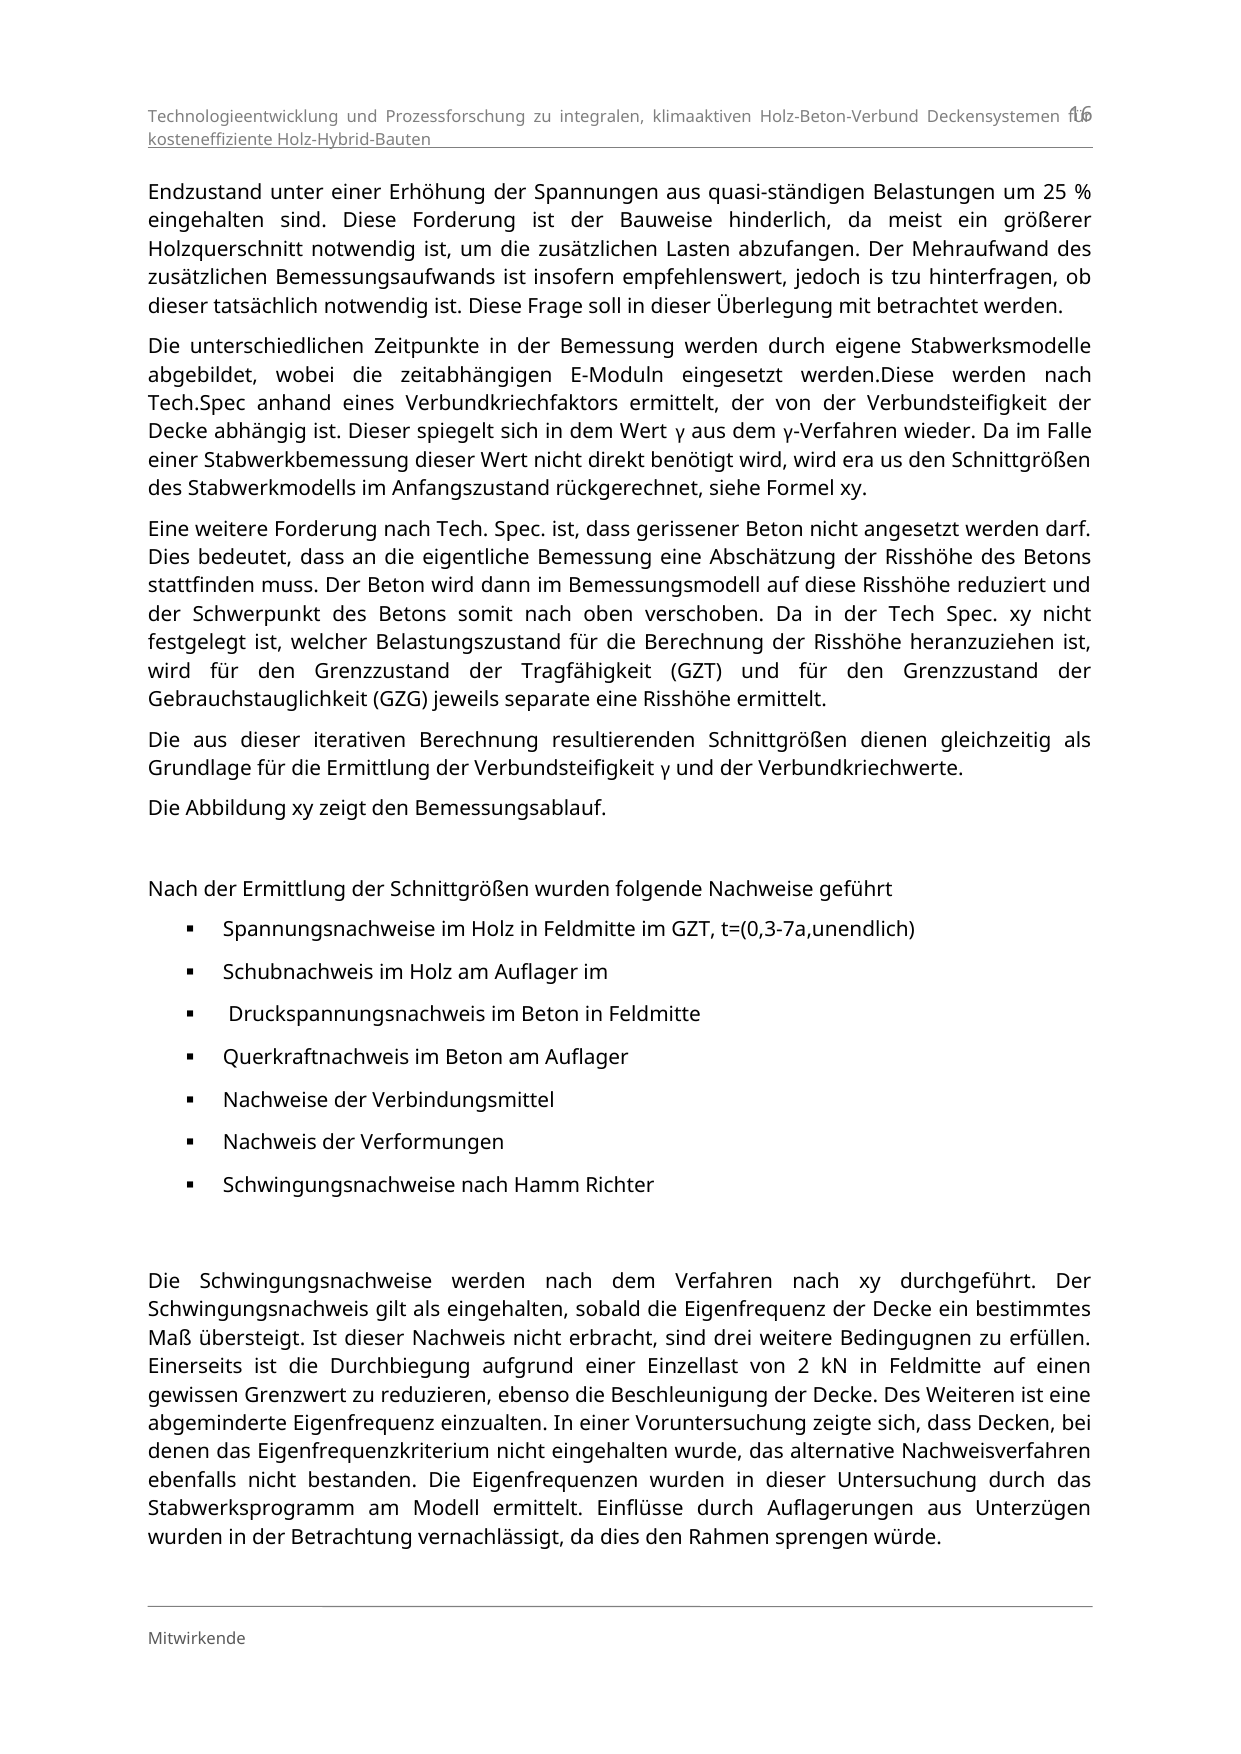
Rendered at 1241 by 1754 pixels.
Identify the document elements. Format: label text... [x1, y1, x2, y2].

list Spannungsnachweise im Holz in Feldmitte im GZT, t=(0,3-7a,unendlich) [185, 914, 1092, 943]
list Schubnachweis im Holz am Auflager im [185, 957, 1092, 985]
list Schwingungsnachweise nach Hamm Richter [185, 1170, 1092, 1198]
list Nachweise der Verbindungsmittel [185, 1085, 1092, 1113]
list Nachweis der Verformungen [185, 1127, 1092, 1156]
list Die Schwingungsnachweise werden nach dem Verfahren nach xy durchgeführt. Der Schwingungsnachweis gilt als eingehalten, sobald die Eigenfrequenz der Decke ein bestimmtes Maß übersteigt. Ist dieser Nachweis nicht erbracht, sind drei weitere Bedingugnen zu erfüllen. Einerseits ist die Durchbiegung aufgrund einer Einzellast von 2 kN in Feldmitte auf einen gewissen Grenzwert zu reduzieren, ebenso die Beschleunigung der Decke. Des Weiteren ist eine abgeminderte Eigenfrequenz einzualten. In einer Voruntersuchung zeigte sich, dass Decken, bei denen das Eigenfrequenzkriterium nicht eingehalten wurde, das alternative Nachweisverfahren ebenfalls nicht bestanden. Die Eigenfrequenzen wurden in dieser Untersuchung durch das Stabwerksprogramm am Modell ermittelt. Einflüsse durch Auflagerungen aus Unterzügen wurden in der Betrachtung vernachlässigt, da dies den Rahmen sprengen würde. [148, 1266, 1092, 1550]
list Querkraftnachweis im Beton am Auflager [185, 1042, 1092, 1071]
text Die aus dieser iterativen Berechnung resultierenden Schnittgrößen dienen gleichzeitig als Grundlage für die Ermittlung der Verbundsteifigkeit γ und der Verbundkriechwerte. [148, 725, 1092, 782]
text Die unterschiedlichen Zeitpunkte in der Bemessung werden durch eigene Stabwerksmodelle abgebildet, wobei die zeitabhängigen E-Moduln eingesetzt werden.Diese werden nach Tech.Spec anhand eines Verbundkriechfaktors ermittelt, der von der Verbundsteifigkeit der Decke abhängig ist. Dieser spiegelt sich in dem Wert γ aus dem γ-Verfahren wieder. Da im Falle einer Stabwerkbemessung dieser Wert nicht direkt benötigt wird, wird era us den Schnittgrößen des Stabwerkmodells im Anfangszustand rückgerechnet, siehe Formel xy. [148, 331, 1092, 502]
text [148, 177, 1092, 319]
text Die Abbildung xy zeigt den Bemessungsablauf. [148, 793, 1092, 822]
text Nach der Ermittlung der Schnittgrößen wurden folgende Nachweise geführt [148, 874, 1092, 902]
text Eine weitere Forderung nach Tech. Spec. ist, dass gerissener Beton nicht angesetzt werden darf. Dies bedeutet, dass an die eigentliche Bemessung eine Abschätzung der Risshöhe des Betons stattfinden muss. Der Beton wird dann im Bemessungsmodell auf diese Risshöhe reduziert und der Schwerpunkt des Betons somit nach oben verschoben. Da in der Tech Spec. xy nicht festgelegt ist, welcher Belastungszustand für die Berechnung der Risshöhe heranzuziehen ist, wird für den Grenzzustand der Tragfähigkeit (GZT) und für den Grenzzustand der Gebrauchstauglichkeit (GZG) jeweils separate eine Risshöhe ermittelt. [148, 514, 1092, 713]
list Druckspannungsnachweis im Beton in Feldmitte [185, 999, 1092, 1028]
